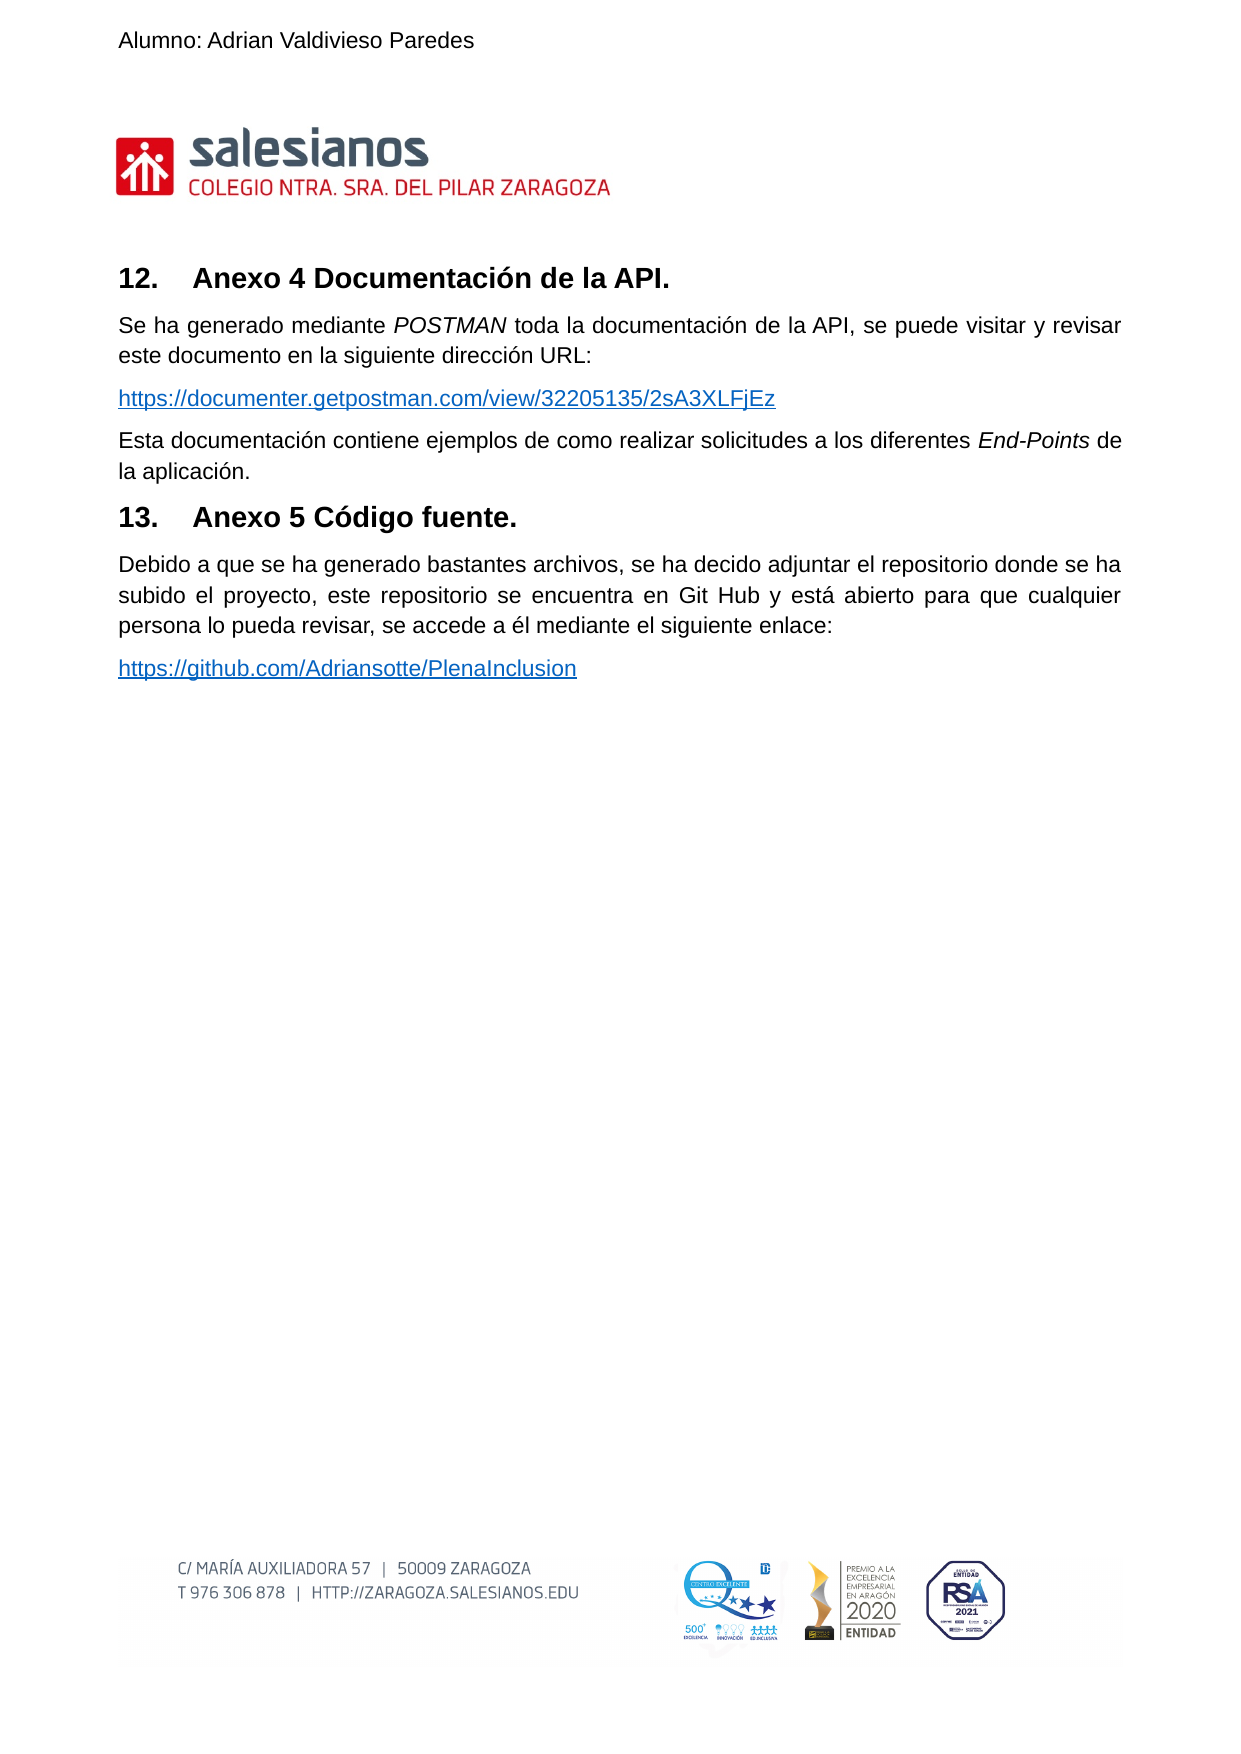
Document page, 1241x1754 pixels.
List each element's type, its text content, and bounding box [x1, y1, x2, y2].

text Esta documentación contiene ejemplos de como realizar solicitudes a los diferentes End-Points de la aplicación. [118, 427, 1122, 484]
subtitle Anexo 5 Código fuente. [118, 500, 1122, 534]
text Se ha generado mediante POSTMAN toda la documentación de la API, se puede visitar y revisar este documento en la siguiente dirección URL: [118, 312, 1122, 368]
text https://github.com/Adriansotte/PlenaInclusion [118, 654, 1122, 681]
text https://documenter.getpostman.com/view/32205135/2sA3XLFjEz [118, 385, 1122, 411]
picture [118, 1557, 1123, 1667]
subtitle Anexo 4 Documentación de la API. [118, 261, 1122, 294]
picture [100, 115, 629, 217]
text Debido a que se ha generado bastantes archivos, se ha decido adjuntar el repositorio donde se ha subido el proyecto, este repositorio se encuentra en Git Hub y está abierto para que cualquier persona lo pueda revisar, se accede a él mediante el siguiente enlace: [118, 551, 1122, 638]
